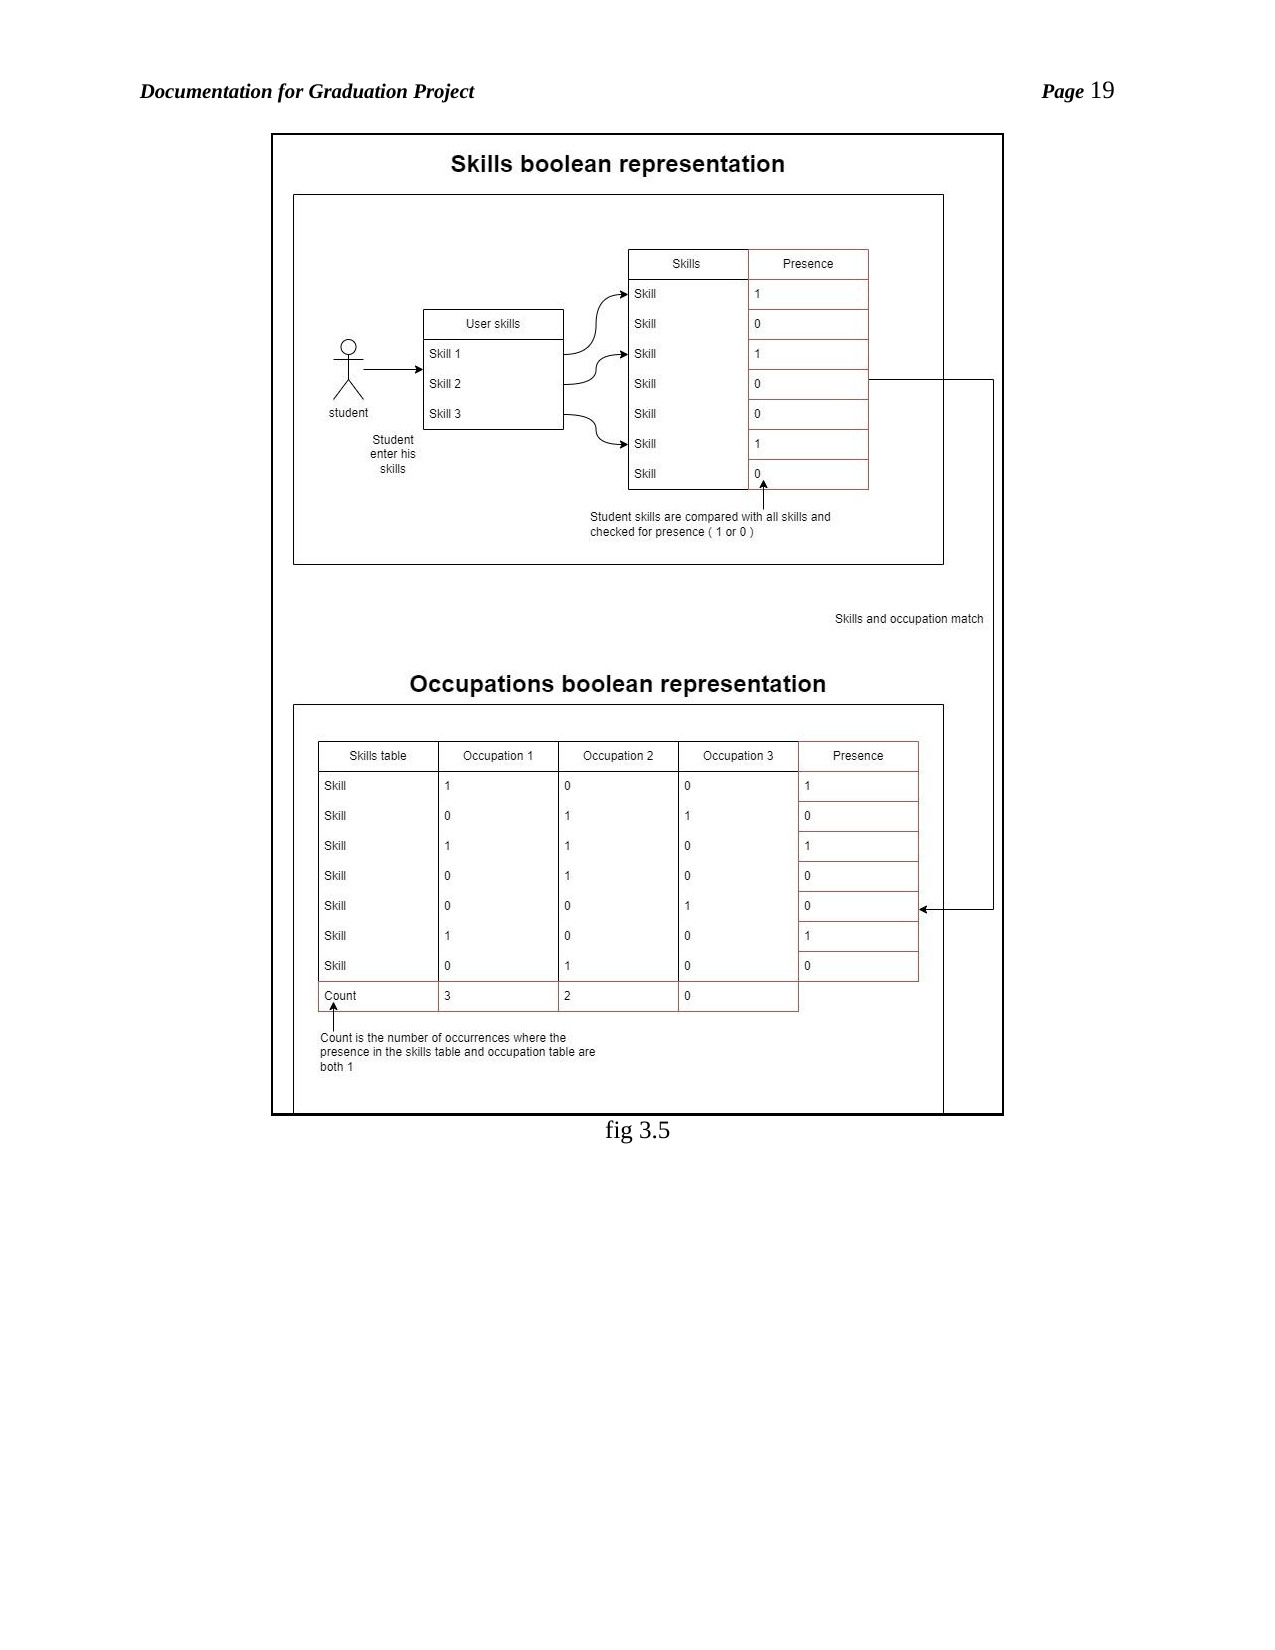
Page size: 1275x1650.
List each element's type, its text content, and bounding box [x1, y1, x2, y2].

picture [293, 135, 1002, 1113]
text fig 3.5 [139, 1116, 1136, 1144]
